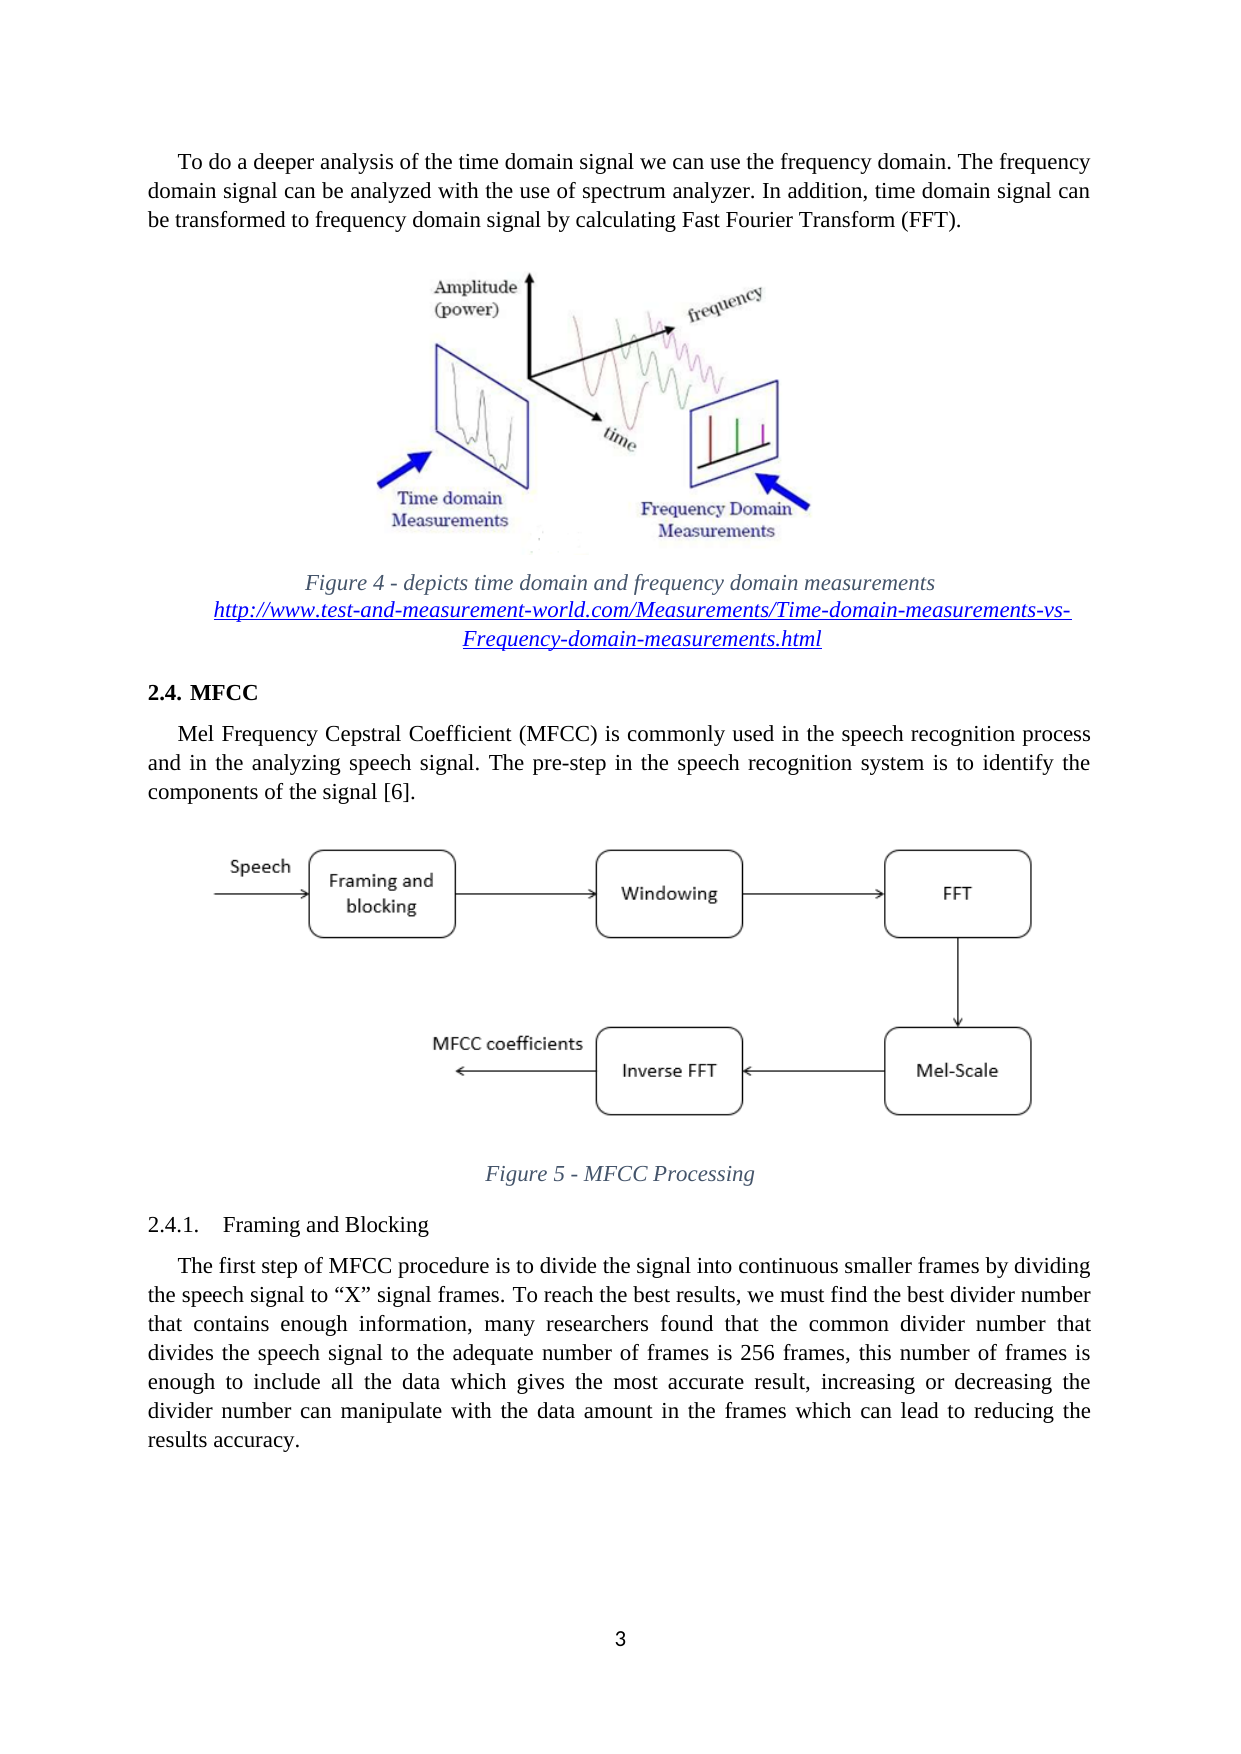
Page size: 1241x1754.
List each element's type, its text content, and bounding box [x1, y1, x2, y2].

picture [202, 819, 1083, 1145]
picture [376, 247, 864, 555]
text Figure 4 - depicts time domain and frequency domain measurements [148, 569, 1092, 596]
subtitle Framing and Blocking [148, 1211, 1092, 1237]
text To do a deeper analysis of the time domain signal we can use the frequency domain. The frequency domain signal can be analyzed with the use of spectrum analyzer. In addition, time domain signal can be transformed to frequency domain signal by calculating Fast Fourier Transform (FFT). [148, 148, 1092, 232]
text The first step of MFCC procedure is to divide the signal into continuous smaller frames by dividing the speech signal to “X” signal frames. To reach the best results, we must find the best divider number that contains enough information, many researchers found that the common divider number that divides the speech signal to the adequate number of frames is 256 frames, this number of frames is enough to include all the data which gives the most accurate result, increasing or decreasing the divider number can manipulate with the data amount in the frames which can lead to reducing the results accuracy. [148, 1253, 1092, 1453]
text http://www.test-and-measurement-world.com/Measurements/Time-domain-measurements-vs-Frequency-domain-measurements.html [192, 596, 1092, 651]
subtitle MFCC [148, 679, 1092, 705]
text Figure 5 - MFCC Processing [148, 1160, 1092, 1186]
text Mel Frequency Cepstral Coefficient (MFCC) is commonly used in the speech recognition process and in the analyzing speech signal. The pre-step in the speech recognition system is to identify the components of the signal . [148, 720, 1092, 804]
